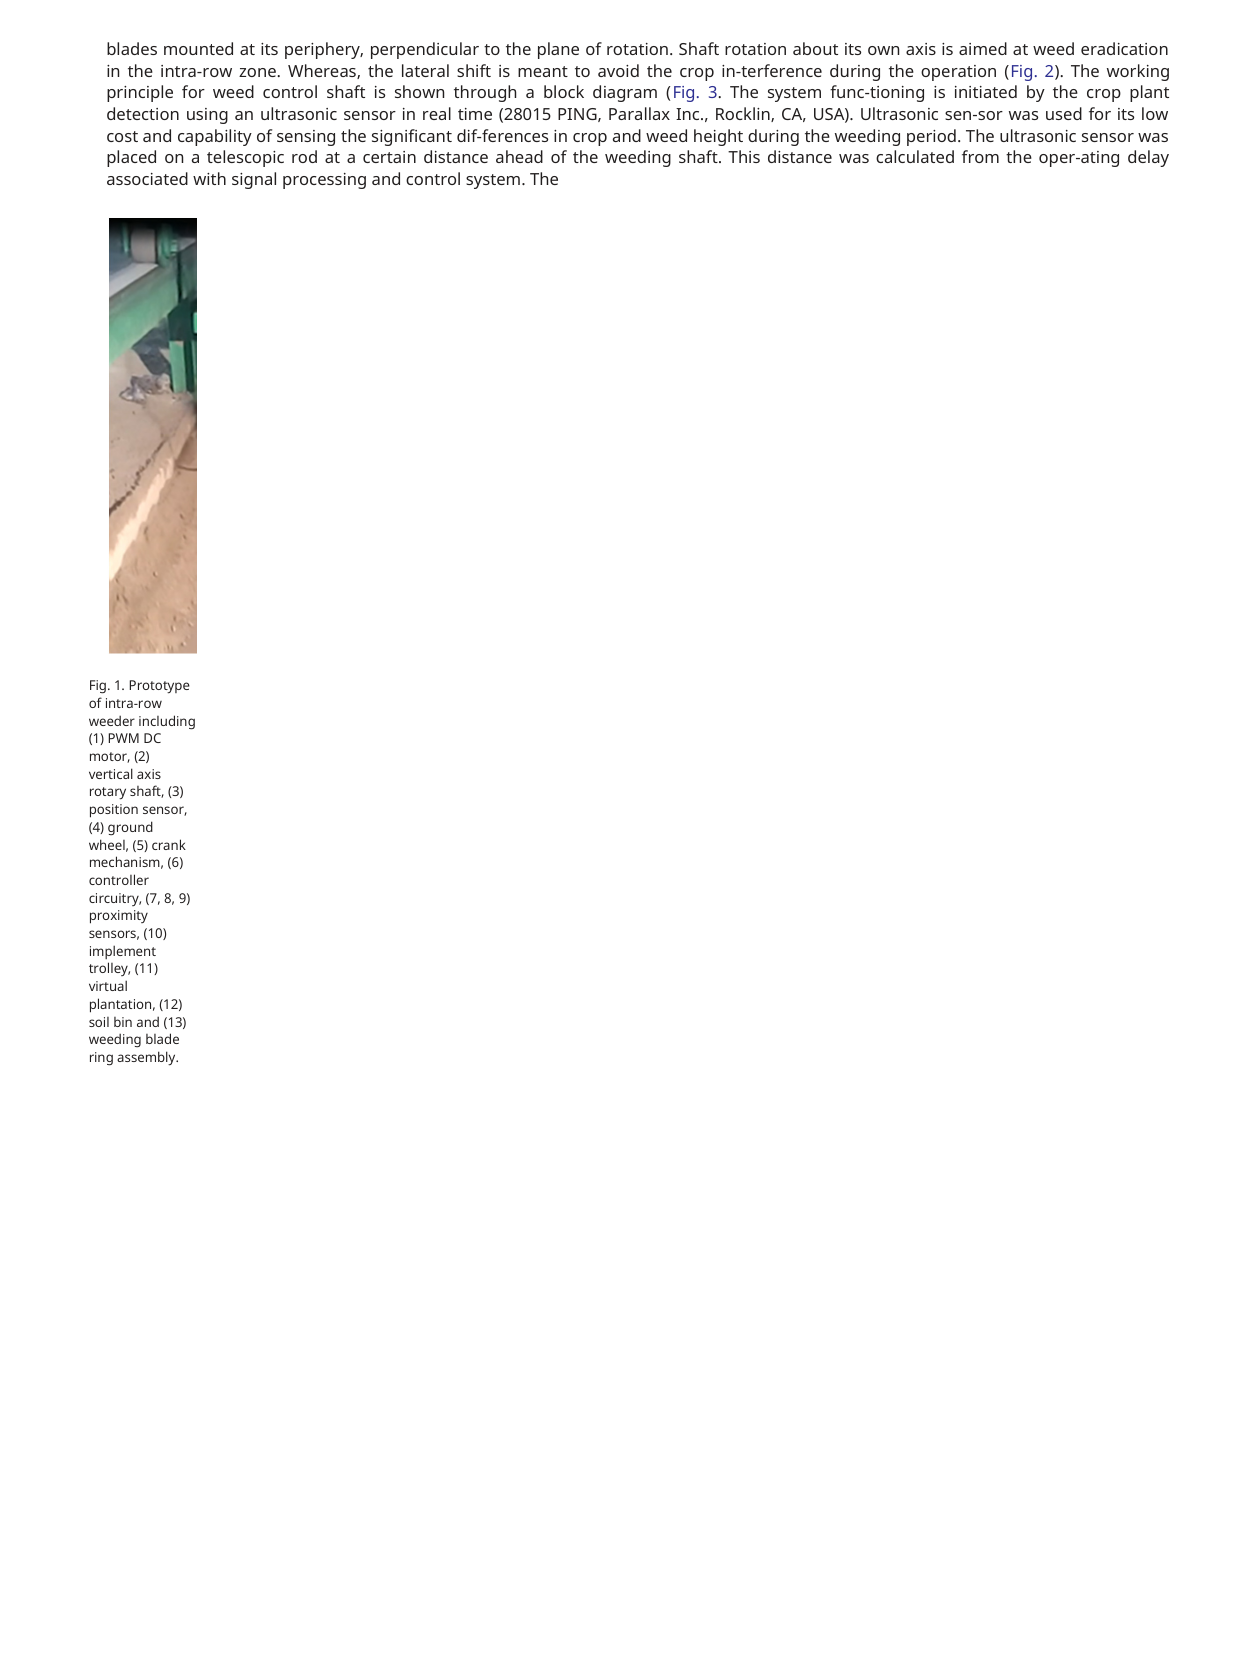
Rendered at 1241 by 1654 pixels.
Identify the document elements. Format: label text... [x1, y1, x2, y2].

picture [107, 217, 197, 655]
text blades mounted at its periphery, perpendicular to the plane of rotation. Shaft rotation about its own axis is aimed at weed eradication in the intra-row zone. Whereas, the lateral shift is meant to avoid the crop in-terference during the operation (Fig. 2). The working principle for weed control shaft is shown through a block diagram (Fig. 3. The system func-tioning is initiated by the crop plant detection using an ultrasonic sensor in real time (28015 PING, Parallax Inc., Rocklin, CA, USA). Ultrasonic sen-sor was used for its low cost and capability of sensing the significant dif-ferences in crop and weed height during the weeding period. The ultrasonic sensor was placed on a telescopic rod at a certain distance ahead of the weeding shaft. This distance was calculated from the oper-ating delay associated with signal processing and control system. The [106, 38, 1170, 190]
text Fig. 1. Prototype of intra-row weeder including (1) PWM DC motor, (2) vertical axis rotary shaft, (3) position sensor, (4) ground wheel, (5) crank mechanism, (6) controller circuitry, (7, 8, 9) proximity sensors, (10) implement trolley, (11) virtual plantation, (12) soil bin and (13) weeding blade ring assembly. [88, 676, 197, 1066]
